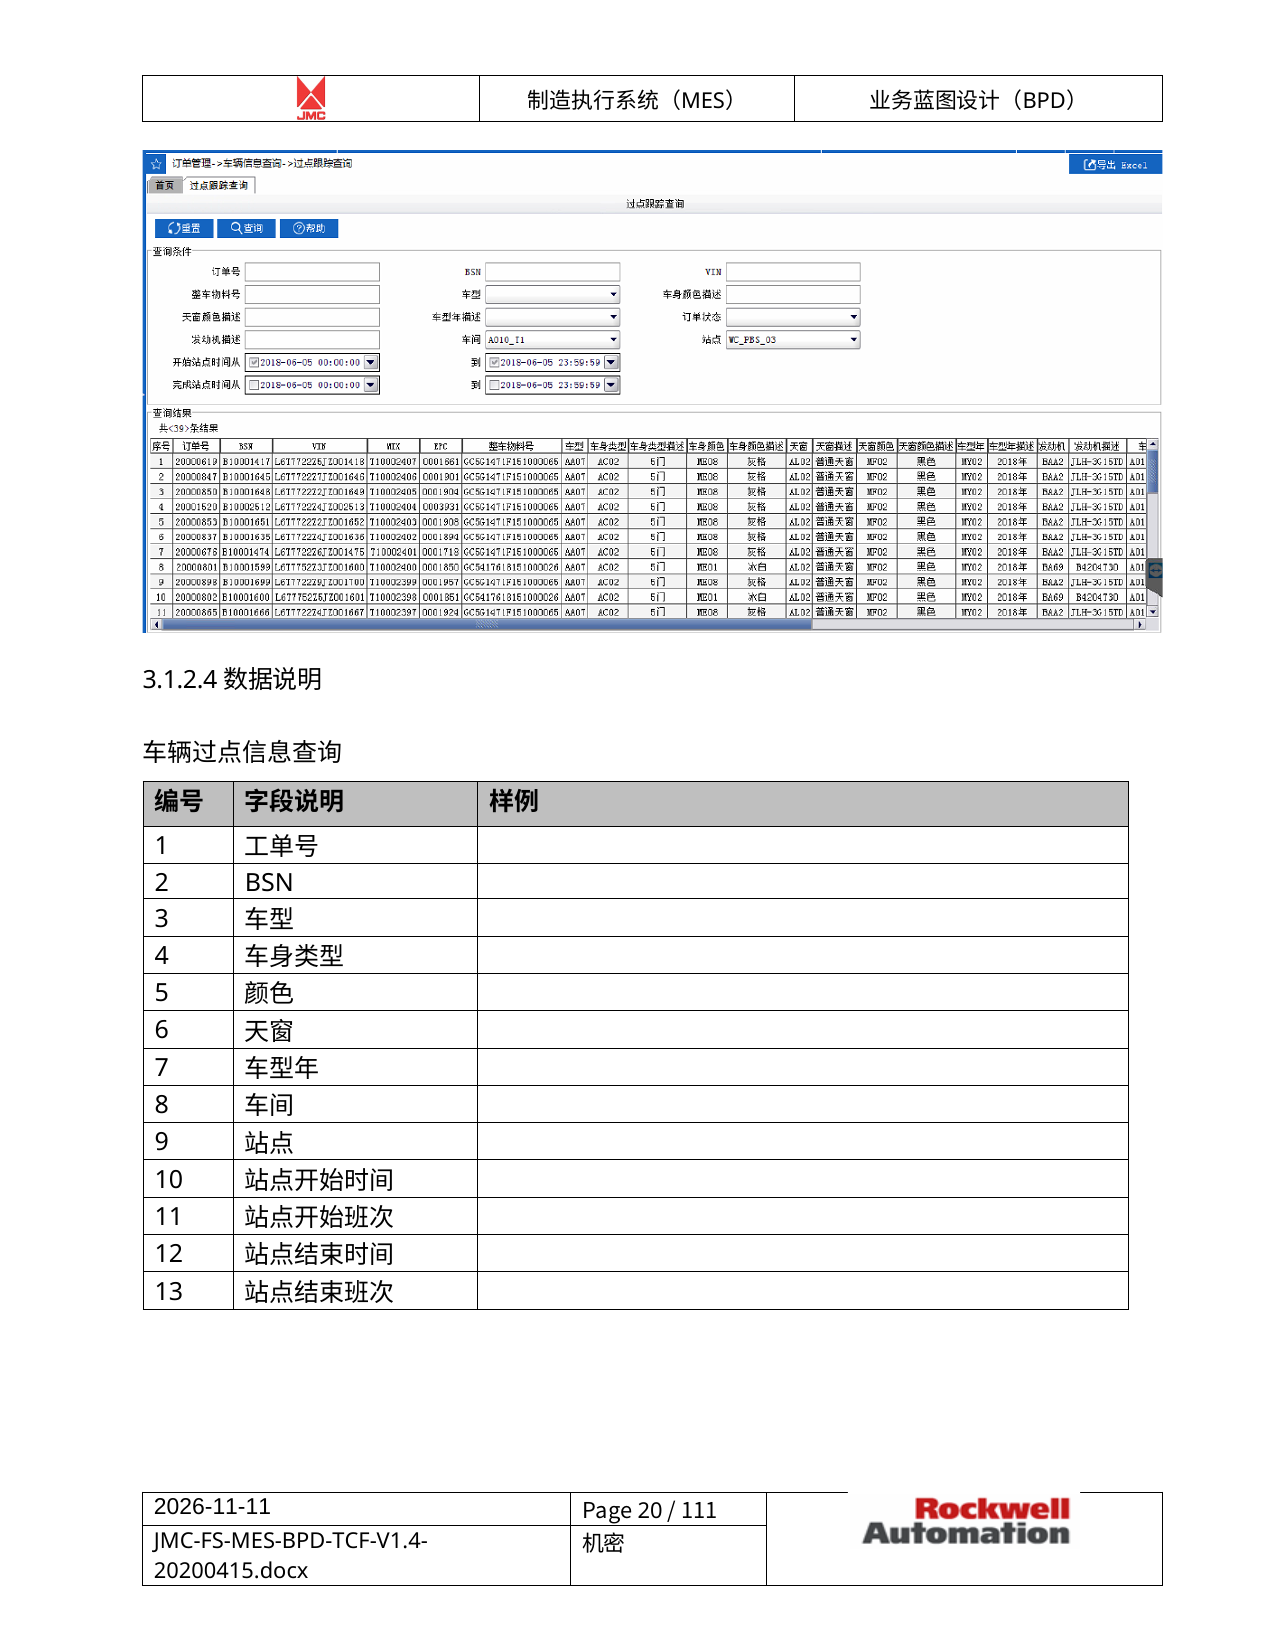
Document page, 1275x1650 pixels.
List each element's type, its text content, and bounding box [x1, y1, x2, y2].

text 车辆过点信息查询 [142, 732, 1162, 768]
subtitle 数据说明 [142, 659, 1162, 696]
table_cell [478, 1235, 1128, 1271]
table_cell [478, 1160, 1128, 1197]
table_cell [144, 1011, 233, 1047]
table_cell [478, 1198, 1128, 1234]
table_cell 车间 [234, 1086, 477, 1122]
table_cell 站点开始时间 [234, 1160, 477, 1197]
table_cell [478, 899, 1128, 936]
table_cell 车型年 [234, 1049, 477, 1085]
table_cell [478, 1049, 1128, 1085]
table_cell [478, 974, 1128, 1010]
table_cell [144, 1198, 233, 1234]
table_cell [144, 1160, 233, 1197]
table_cell [478, 1272, 1128, 1308]
table_cell [478, 827, 1128, 863]
table_cell [144, 974, 233, 1010]
table_cell [478, 1011, 1128, 1047]
table_cell 站点开始班次 [234, 1198, 477, 1234]
table_cell BSN [234, 864, 477, 898]
table_cell [144, 899, 233, 936]
table_cell [144, 1235, 233, 1271]
picture [296, 76, 326, 121]
table_cell 车身类型 [234, 937, 477, 973]
table_header 字段说明 [234, 782, 477, 826]
table_cell 站点 [234, 1123, 477, 1159]
table_cell [478, 864, 1128, 898]
table_cell [478, 1086, 1128, 1122]
table_cell [144, 1086, 233, 1122]
table_cell [478, 937, 1128, 973]
picture [142, 150, 1163, 633]
picture [847, 1492, 1080, 1549]
table_cell [144, 1123, 233, 1159]
table_cell 站点结束班次 [234, 1272, 477, 1308]
table_cell 颜色 [234, 974, 477, 1010]
table_header 样例 [478, 782, 1128, 826]
table_cell [144, 864, 233, 898]
table_cell 站点结束时间 [234, 1235, 477, 1271]
table_cell [144, 827, 233, 863]
table_cell [144, 937, 233, 973]
table_cell [144, 1049, 233, 1085]
table_cell 车型 [234, 899, 477, 936]
table_cell 工单号 [234, 827, 477, 863]
table_cell [144, 1272, 233, 1308]
table_cell 天窗 [234, 1011, 477, 1047]
table_header 编号 [144, 782, 233, 826]
table_cell [478, 1123, 1128, 1159]
